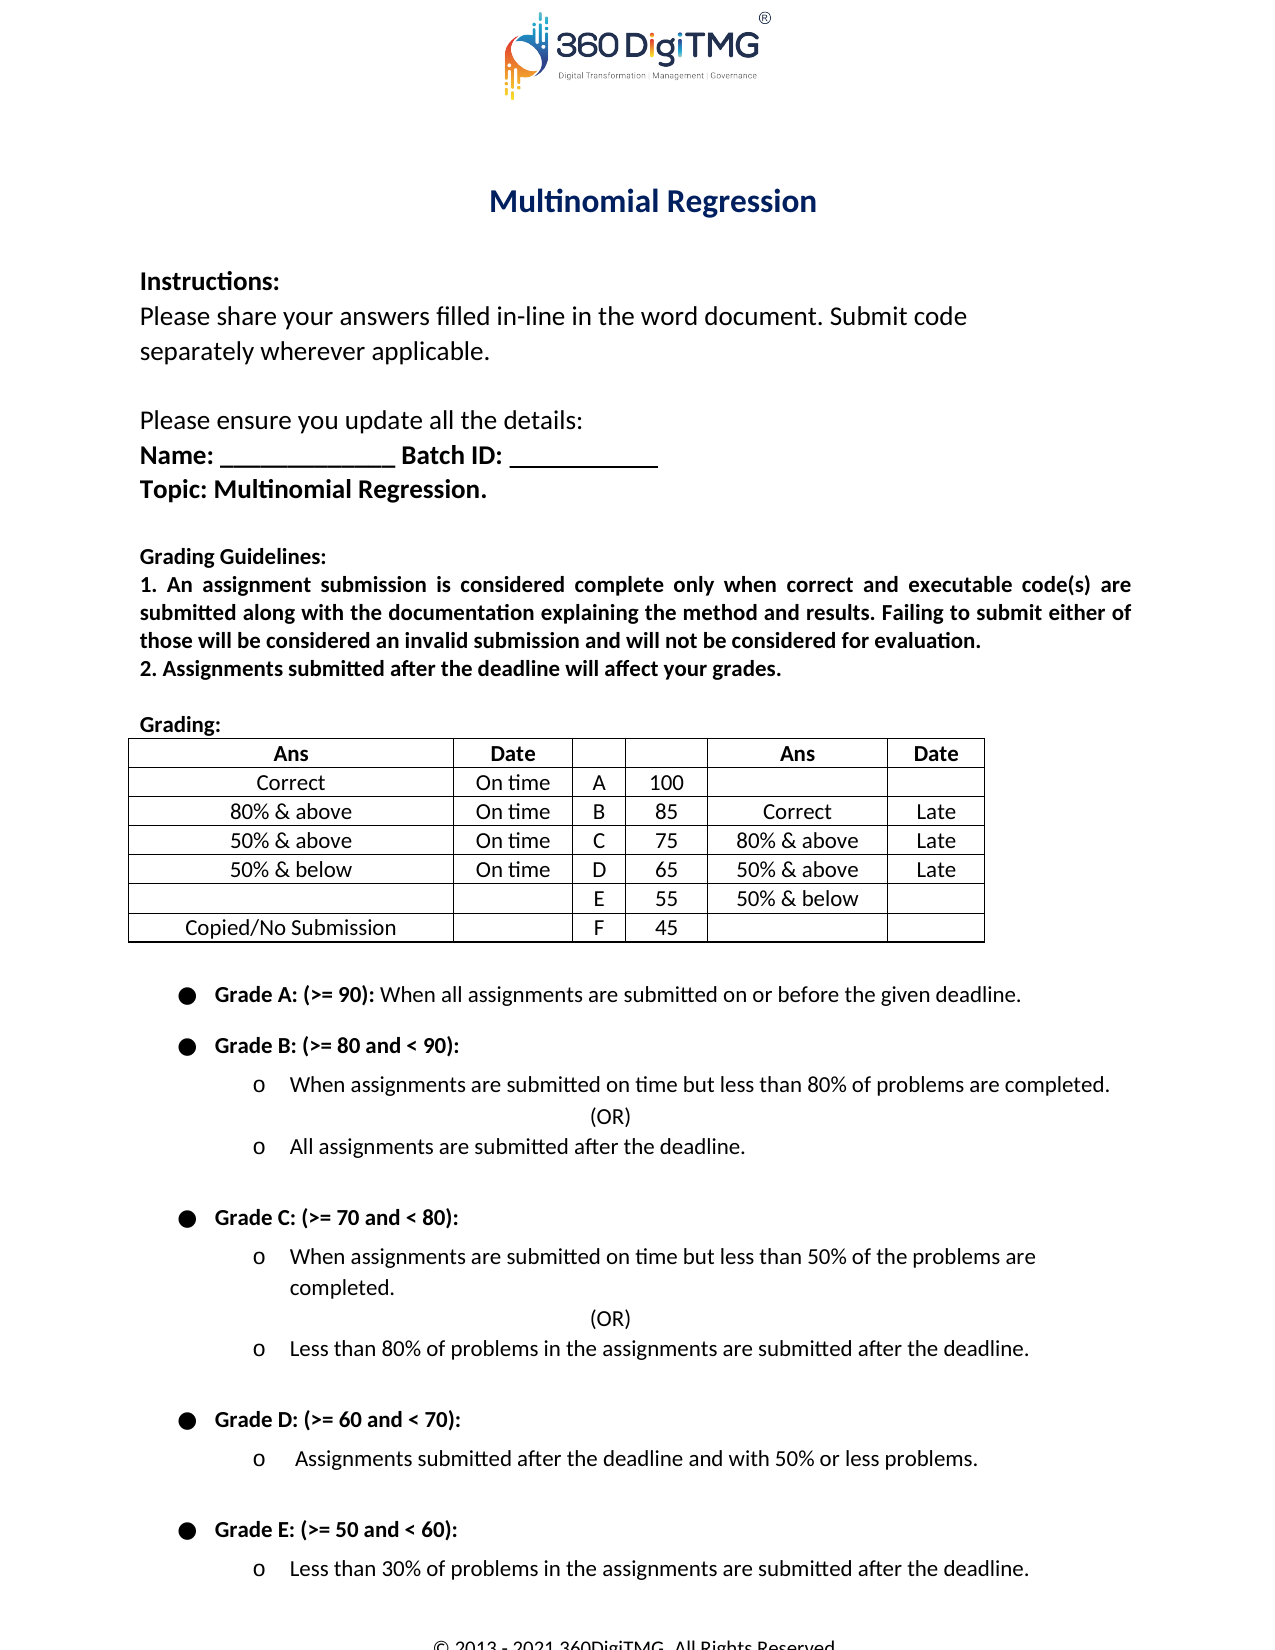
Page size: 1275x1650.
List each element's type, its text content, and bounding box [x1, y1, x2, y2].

text Please share your answers filled in-line in the word document. Submit code separately wherever applicable. [139, 299, 1068, 367]
table_cell 80% & above [129, 797, 453, 825]
text Please ensure you update all the details: [139, 403, 1068, 436]
list When assignments are submitted on time but less than 80% of problems are completed. [252, 1070, 1133, 1099]
table_cell On time [454, 768, 572, 796]
text Grading: [139, 710, 1133, 738]
table_cell 55 [626, 884, 707, 912]
picture [500, 7, 775, 105]
table_cell D [573, 855, 625, 883]
text 2. Assignments submitted after the deadline will affect your grades. [139, 654, 1133, 682]
table_cell On time [454, 797, 572, 825]
table_cell [129, 884, 453, 912]
text Instructions: [139, 264, 1068, 298]
text (OR) [289, 1304, 1133, 1332]
table_cell 80% & above [708, 826, 887, 854]
table_cell Copied/No Submission [129, 914, 453, 941]
subtitle Multinomial Regression [396, 181, 910, 221]
table_cell Late [888, 797, 984, 825]
table_header Ans [129, 739, 453, 767]
table_cell 45 [626, 914, 707, 941]
text Topic: Multinomial Regression. [139, 473, 1068, 506]
table_cell [708, 768, 887, 796]
table_cell 65 [626, 855, 707, 883]
table_cell [888, 884, 984, 912]
table_cell 50% & above [129, 826, 453, 854]
table_header Date [454, 739, 572, 767]
table_cell 100 [626, 768, 707, 796]
table_cell [888, 768, 984, 796]
list When assignments are submitted on time but less than 50% of the problems are completed. [252, 1242, 1133, 1302]
table_cell 50% & above [708, 855, 887, 883]
table_cell [888, 914, 984, 941]
table_cell Late [888, 826, 984, 854]
table_cell F [573, 914, 625, 941]
table_cell Correct [129, 768, 453, 796]
table_cell 50% & below [708, 884, 887, 912]
list Grade C: (>= 70 and < 80): [177, 1191, 1133, 1238]
table_cell 50% & below [129, 855, 453, 883]
text (OR) [139, 1102, 1133, 1130]
list Less than 80% of problems in the assignments are submitted after the deadline. [252, 1334, 1133, 1363]
list Grade A: (>= 90): When all assignments are submitted on or before the given deadline. [177, 969, 1133, 1016]
list Grade D: (>= 60 and < 70): [177, 1393, 1133, 1440]
table_cell On time [454, 826, 572, 854]
table_header Ans [708, 739, 887, 767]
table_cell 75 [626, 826, 707, 854]
text Grading Guidelines: [139, 542, 1133, 570]
table_cell On time [454, 855, 572, 883]
table_cell C [573, 826, 625, 854]
table_cell A [573, 768, 625, 796]
table_cell E [573, 884, 625, 912]
list Assignments submitted after the deadline and with 50% or less problems. [252, 1444, 1133, 1473]
table_header [626, 739, 707, 767]
table_header Date [888, 739, 984, 767]
list All assignments are submitted after the deadline. [252, 1132, 1133, 1161]
table_cell 85 [626, 797, 707, 825]
table_cell [708, 914, 887, 941]
table_header [573, 739, 625, 767]
table_cell B [573, 797, 625, 825]
list Less than 30% of problems in the assignments are submitted after the deadline. [252, 1554, 1133, 1583]
list Grade E: (>= 50 and < 60): [177, 1504, 1133, 1551]
table_cell [454, 914, 572, 941]
text Name: _____________ Batch ID: ___________ [139, 438, 1068, 471]
table_cell Late [888, 855, 984, 883]
table_cell Correct [708, 797, 887, 825]
table_cell [454, 884, 572, 912]
list Grade B: (>= 80 and < 90): [177, 1019, 1133, 1067]
text 1. An assignment submission is considered complete only when correct and executable code(s) are submitted along with the documentation explaining the method and results. Failing to submit either of those will be considered an invalid submission and will not be considered for evaluation. [139, 570, 1133, 654]
